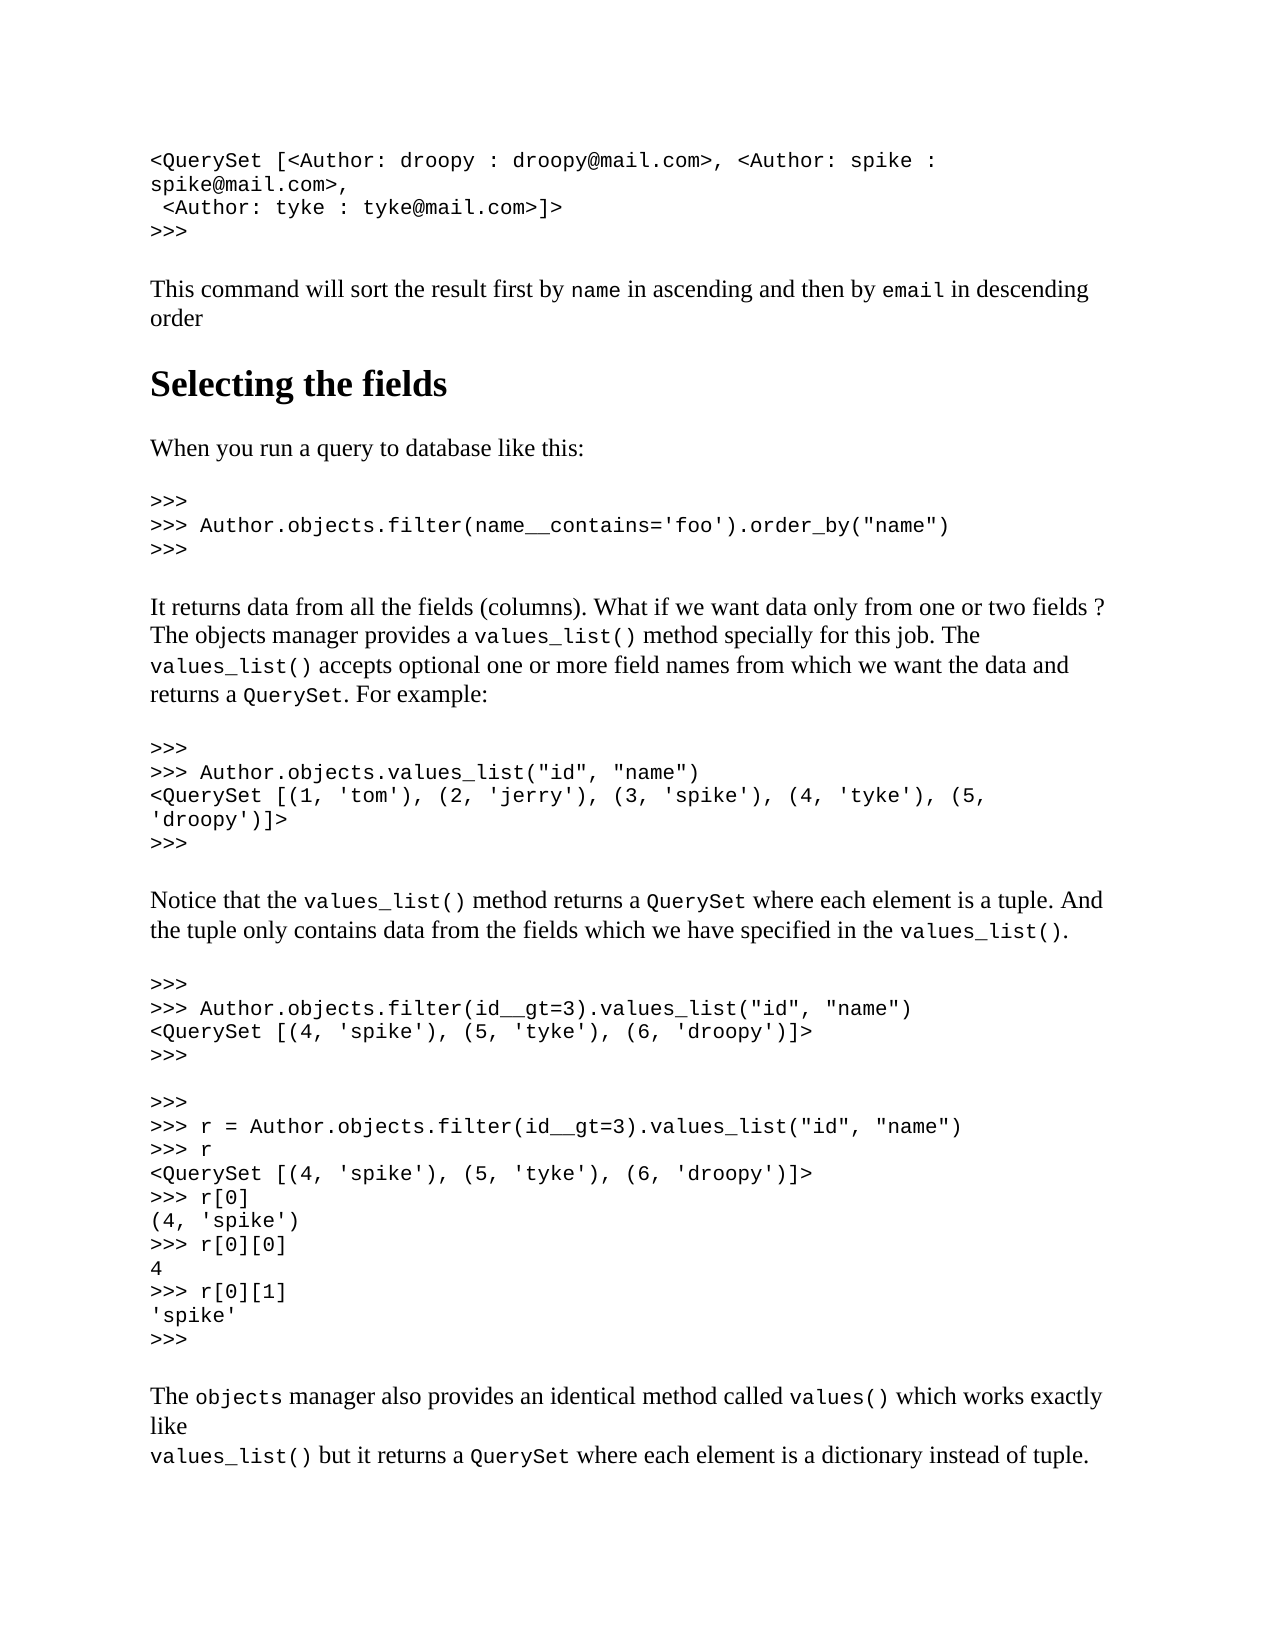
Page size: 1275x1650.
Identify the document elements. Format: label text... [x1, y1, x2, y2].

text >>> r[0] [150, 1187, 1125, 1210]
text >>> [150, 1045, 1125, 1068]
text The objects manager also provides an identical method called values() which works exactly like values_list() but it returns a QuerySet where each element is a dictionary instead of tuple. [150, 1381, 1125, 1469]
text >>> Author.objects.filter(id__gt=3).values_list("id", "name") [150, 998, 1125, 1021]
text >>> Author.objects.filter(name__contains='foo').order_by("name") [150, 515, 1125, 539]
text <QuerySet [<Author: droopy : droopy@mail.com>, <Author: spike : spike@mail.com>, [150, 150, 1125, 197]
text <QuerySet [(4, 'spike'), (5, 'tyke'), (6, 'droopy')]> [150, 1163, 1125, 1187]
text It returns data from all the fields (columns). What if we want data only from one or two fields ? The objects manager provides a values_list() method specially for this job. The values_list() accepts optional one or more field names from which we want the data and returns a QuerySet. For example: [150, 592, 1125, 709]
text >>> [150, 221, 1125, 244]
text <Author: tyke : tyke@mail.com>]> [150, 197, 1125, 221]
text >>> r [150, 1139, 1125, 1163]
text 4 [150, 1258, 1125, 1281]
text Notice that the values_list() method returns a QuerySet where each element is a tuple. And the tuple only contains data from the fields which we have specified in the values_list(). [150, 886, 1125, 945]
text >>> [150, 1092, 1125, 1116]
text >>> [150, 833, 1125, 856]
text >>> r[0][1] [150, 1281, 1125, 1305]
text <QuerySet [(1, 'tom'), (2, 'jerry'), (3, 'spike'), (4, 'tyke'), (5, 'droopy')]> [150, 786, 1125, 833]
text <QuerySet [(4, 'spike'), (5, 'tyke'), (6, 'droopy')]> [150, 1021, 1125, 1045]
text >>> [150, 539, 1125, 562]
text This command will sort the result first by name in ascending and then by email in descending order [150, 274, 1125, 332]
text >>> [150, 738, 1125, 762]
text >>> Author.objects.values_list("id", "name") [150, 762, 1125, 786]
text >>> [150, 974, 1125, 998]
text >>> r = Author.objects.filter(id__gt=3).values_list("id", "name") [150, 1116, 1125, 1139]
text >>> r[0][0] [150, 1234, 1125, 1258]
subtitle Selecting the fields [150, 361, 1125, 404]
text 'spike' [150, 1305, 1125, 1329]
text >>> [150, 491, 1125, 515]
text (4, 'spike') [150, 1210, 1125, 1234]
text When you run a query to database like this: [150, 433, 1125, 462]
text >>> [150, 1329, 1125, 1352]
